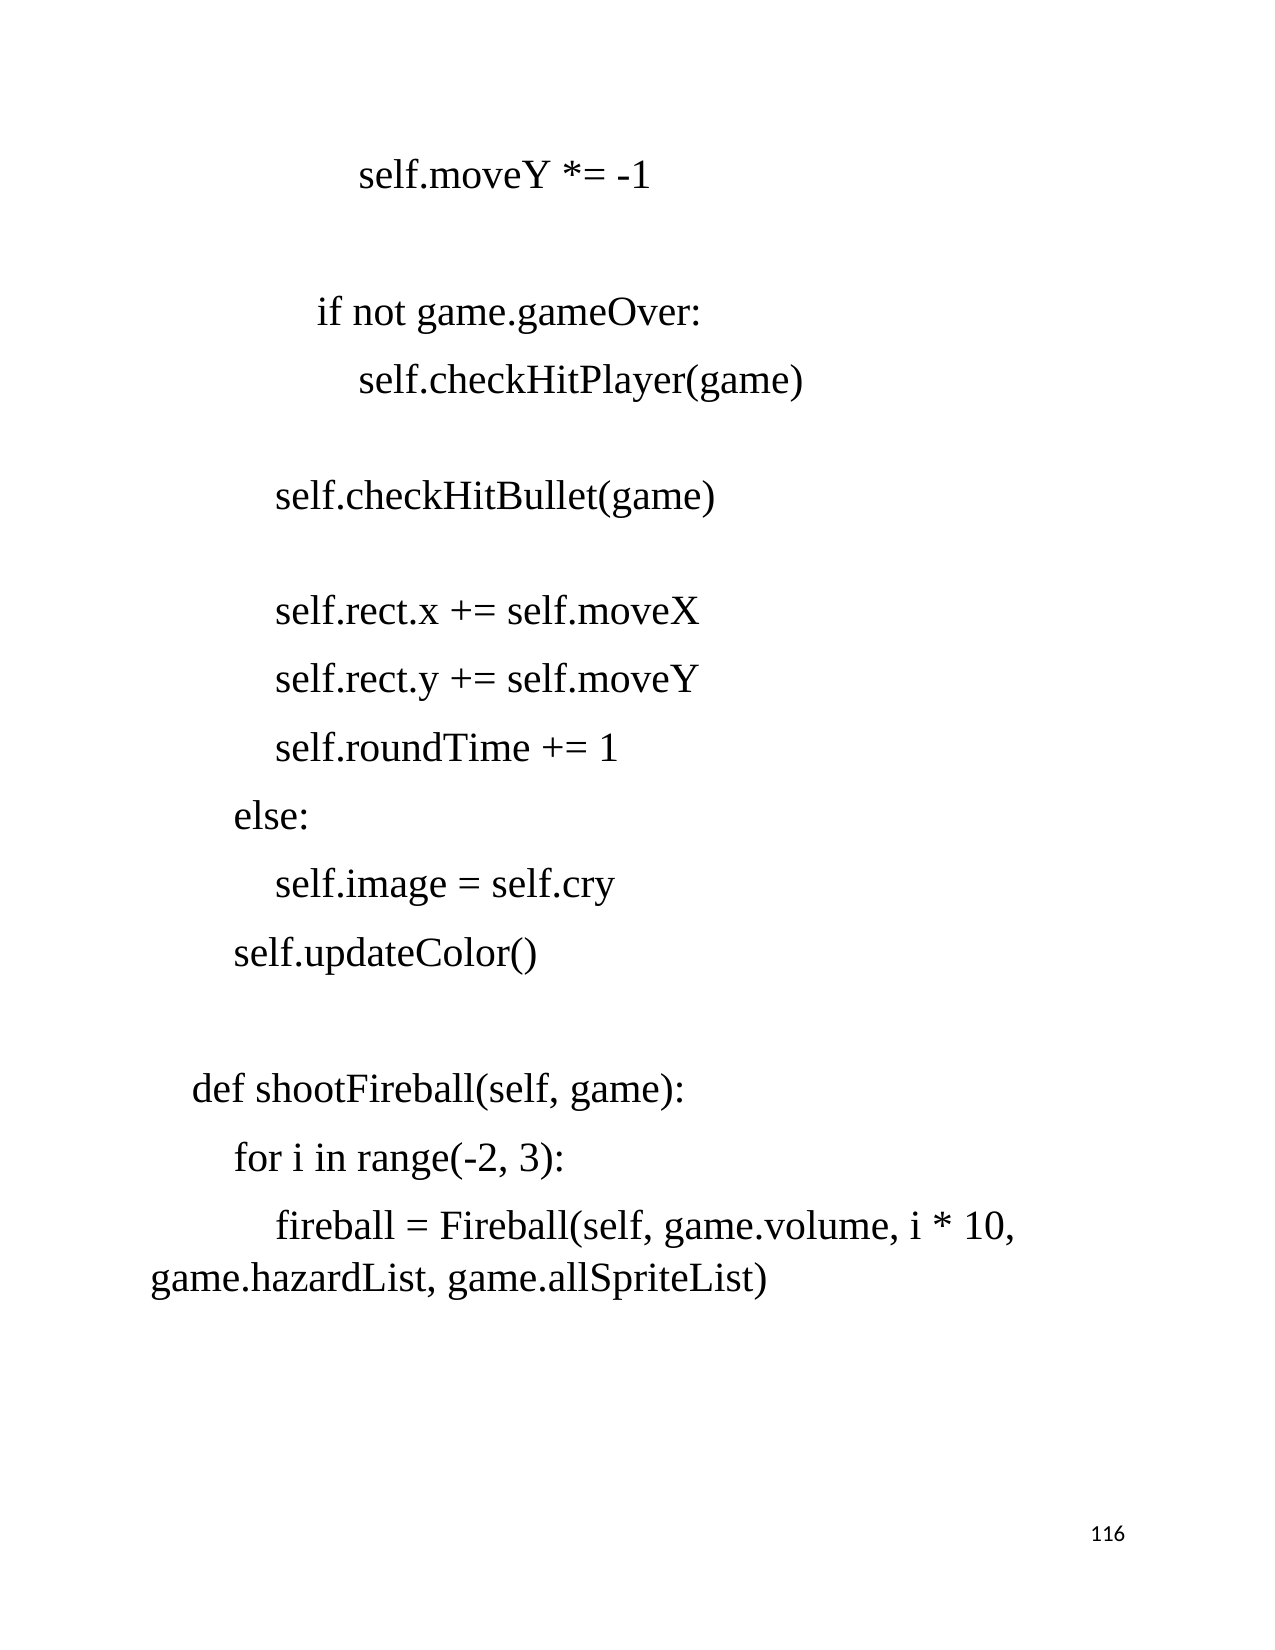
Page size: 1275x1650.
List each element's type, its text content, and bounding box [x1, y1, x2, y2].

text self.roundTime += 1 [150, 722, 1125, 770]
text if not game.gameOver: [150, 287, 1125, 334]
text self.rect.x += self.moveX [150, 585, 1125, 633]
text self.checkHitBullet(game) [150, 470, 1125, 518]
text self.moveY *= -1 [150, 150, 1125, 198]
text self.rect.y += self.moveY [150, 654, 1125, 702]
text self.checkHitPlayer(game) [150, 355, 1125, 403]
text self.image = self.cry [150, 859, 1125, 907]
text for i in range(-2, 3): [150, 1132, 1125, 1180]
text def shootFireball(self, game): [150, 1064, 1125, 1112]
text self.updateColor() [150, 927, 1125, 975]
text else: [150, 790, 1125, 838]
text fireball = Fireball(self, game.volume, i * 10, game.hazardList, game.allSpriteList) [150, 1200, 1125, 1300]
